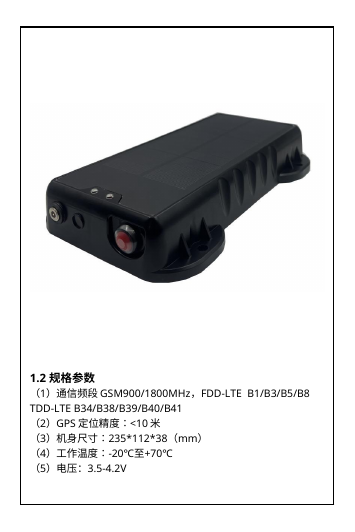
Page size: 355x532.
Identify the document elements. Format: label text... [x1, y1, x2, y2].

text （4）工作温度∶-20℃至+70℃ [29, 445, 325, 460]
text （5）电压：3.5-4.2V [29, 460, 325, 476]
picture [29, 103, 325, 292]
text （1）通信频段GSM900/1800MHz，FDD-LTE B1/B3/B5/B8 TDD-LTE B34/B38/B39/B40/B41 [29, 386, 325, 415]
list 1.2 规格参数 [29, 369, 325, 386]
text （2）GPS定位精度∶<10米 [29, 415, 325, 430]
text （3）机身尺寸∶235*112*38（mm） [29, 430, 325, 445]
